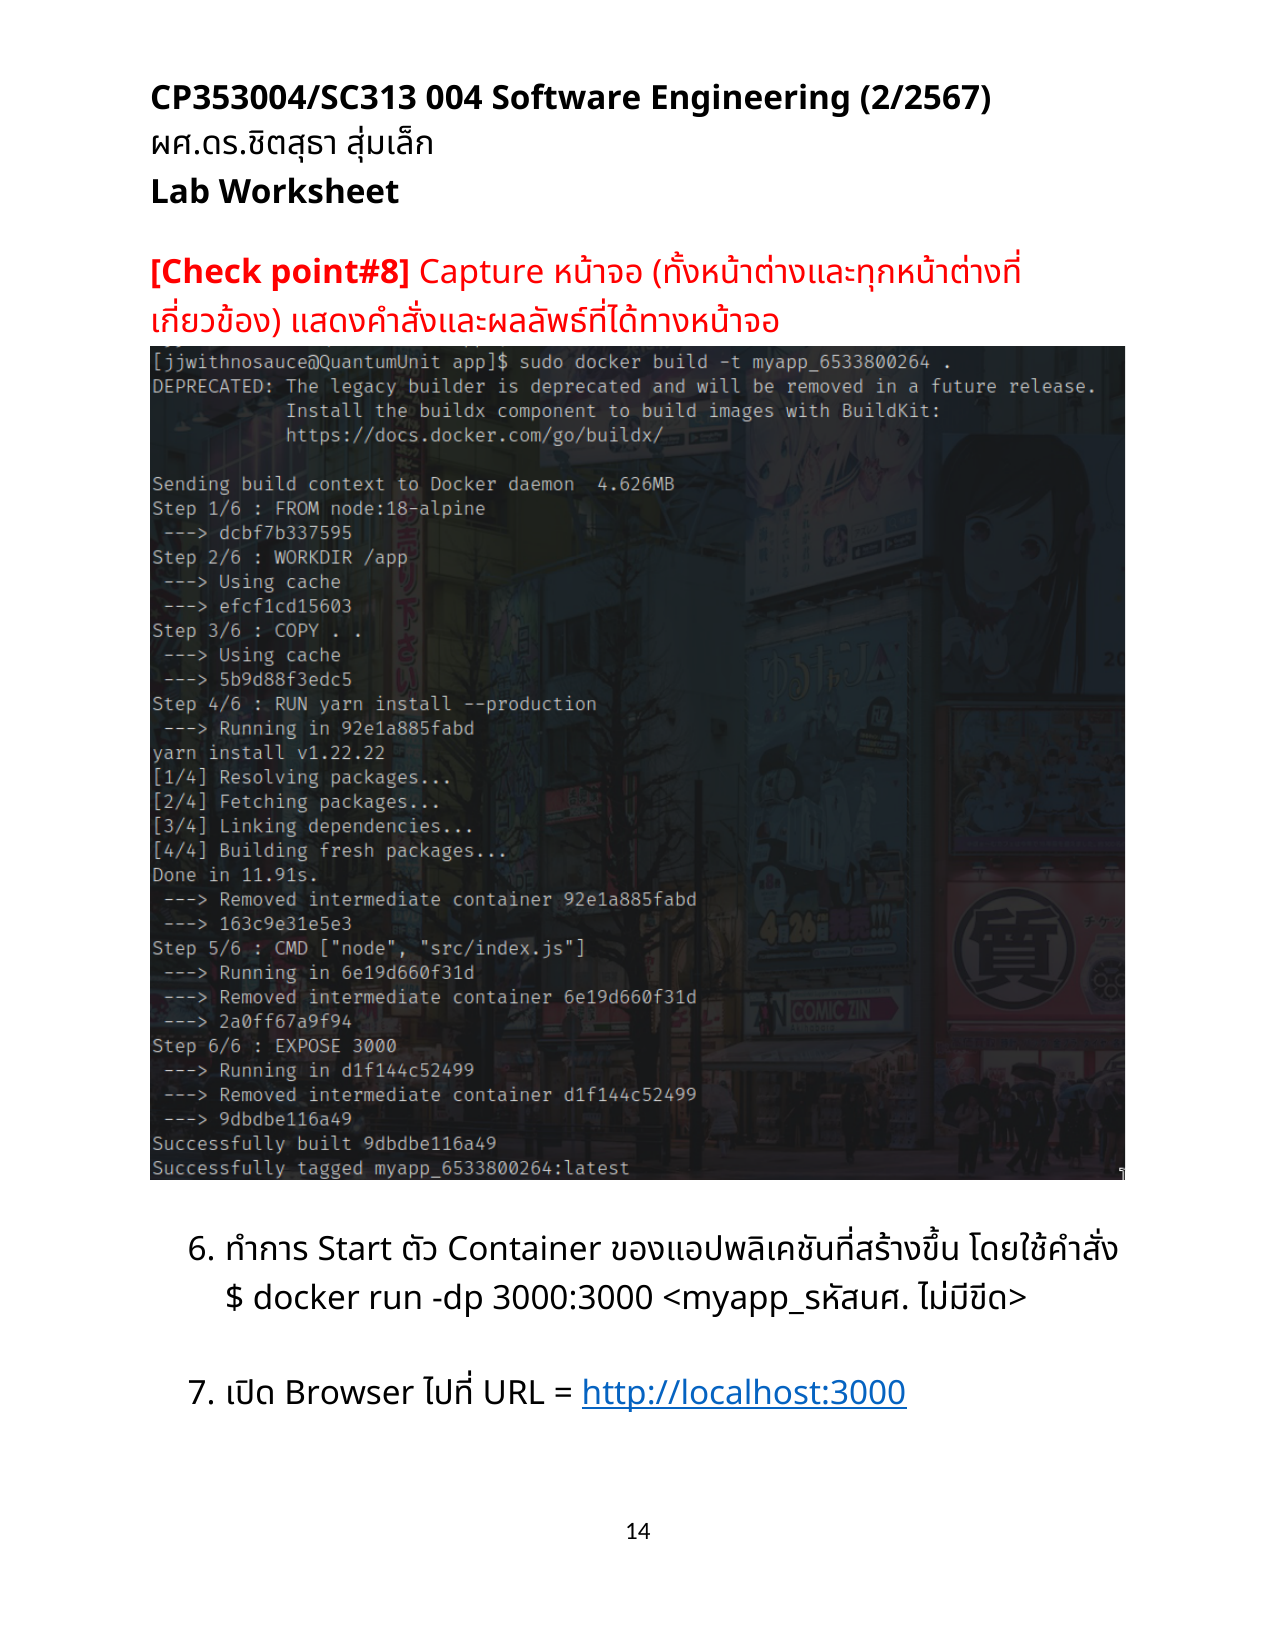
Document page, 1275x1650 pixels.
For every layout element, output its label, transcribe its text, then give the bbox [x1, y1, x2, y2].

picture [150, 346, 1125, 1180]
list ทำการ Start ตัว Container ของแอปพลิเคชันที่สร้างขึ้น โดยใช้คำสั่ง [187, 1225, 1125, 1274]
text $ docker run -dp 3000:3000 <myapp_รหัสนศ. ไม่มีขีด> [225, 1274, 1125, 1323]
list เปิด Browser ไปที่ URL = http://localhost:3000 [187, 1369, 1125, 1418]
text [Check point#8] Capture หน้าจอ (ทั้งหน้าต่างและทุกหน้าต่างที่เกี่ยวข้อง) แสดงคำสั่งและผลลัพธ์ที่ได้ทางหน้าจอ [150, 248, 1125, 346]
